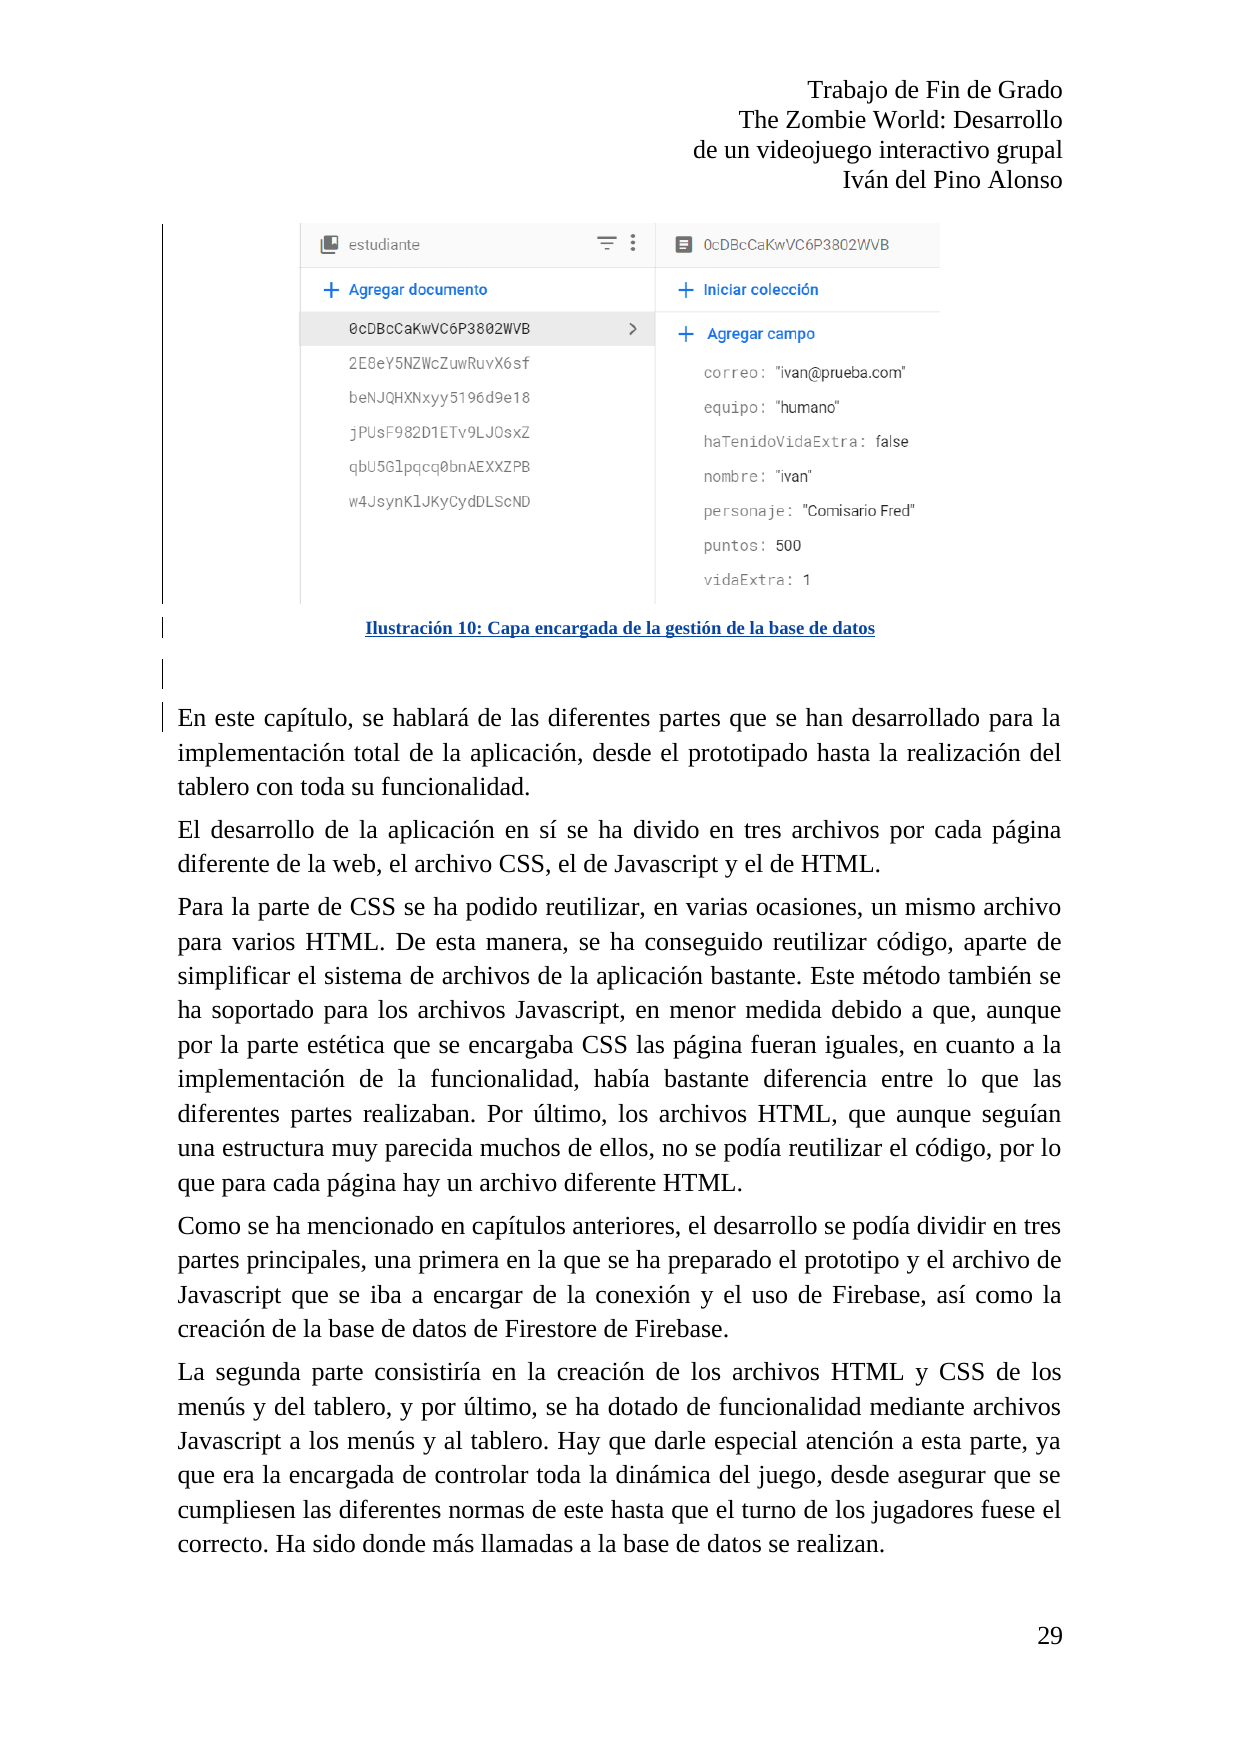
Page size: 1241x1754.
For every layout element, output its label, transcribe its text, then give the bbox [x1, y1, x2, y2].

text Para la parte de CSS se ha podido reutilizar, en varias ocasiones, un mismo archivo para varios HTML. De esta manera, se ha conseguido reutilizar código, aparte de simplificar el sistema de archivos de la aplicación bastante. Este método también se ha soportado para los archivos Javascript, en menor medida debido a que, aunque por la parte estética que se encargaba CSS las página fueran iguales, en cuanto a la implementación de la funcionalidad, había bastante diferencia entre lo que las diferentes partes realizaban. Por último, los archivos HTML, que aunque seguían una estructura muy parecida muchos de ellos, no se podía reutilizar el código, por lo que para cada página hay un archivo diferente HTML. [177, 891, 1063, 1197]
text La segunda parte consistiría en la creación de los archivos HTML y CSS de los menús y del tablero, y por último, se ha dotado de funcionalidad mediante archivos Javascript a los menús y al tablero. Hay que darle especial atención a esta parte, ya que era la encargada de controlar toda la dinámica del juego, desde asegurar que se cumpliesen las diferentes normas de este hasta que el turno de los jugadores fuese el correcto. Ha sido donde más llamadas a la base de datos se realizan. [177, 1356, 1063, 1558]
picture [298, 223, 942, 604]
text Como se ha mencionado en capítulos anteriores, el desarrollo se podía dividir en tres partes principales, una primera en la que se ha preparado el prototipo y el archivo de Javascript que se iba a encargar de la conexión y el uso de Firebase, así como la creación de la base de datos de Firestore de Firebase. [177, 1210, 1063, 1343]
text En este capítulo, se hablará de las diferentes partes que se han desarrollado para la implementación total de la aplicación, desde el prototipado hasta la realización del tablero con toda su funcionalidad. [177, 702, 1063, 801]
text El desarrollo de la aplicación en sí se ha divido en tres archivos por cada página diferente de la web, el archivo CSS, el de Javascript y el de HTML. [177, 814, 1063, 878]
